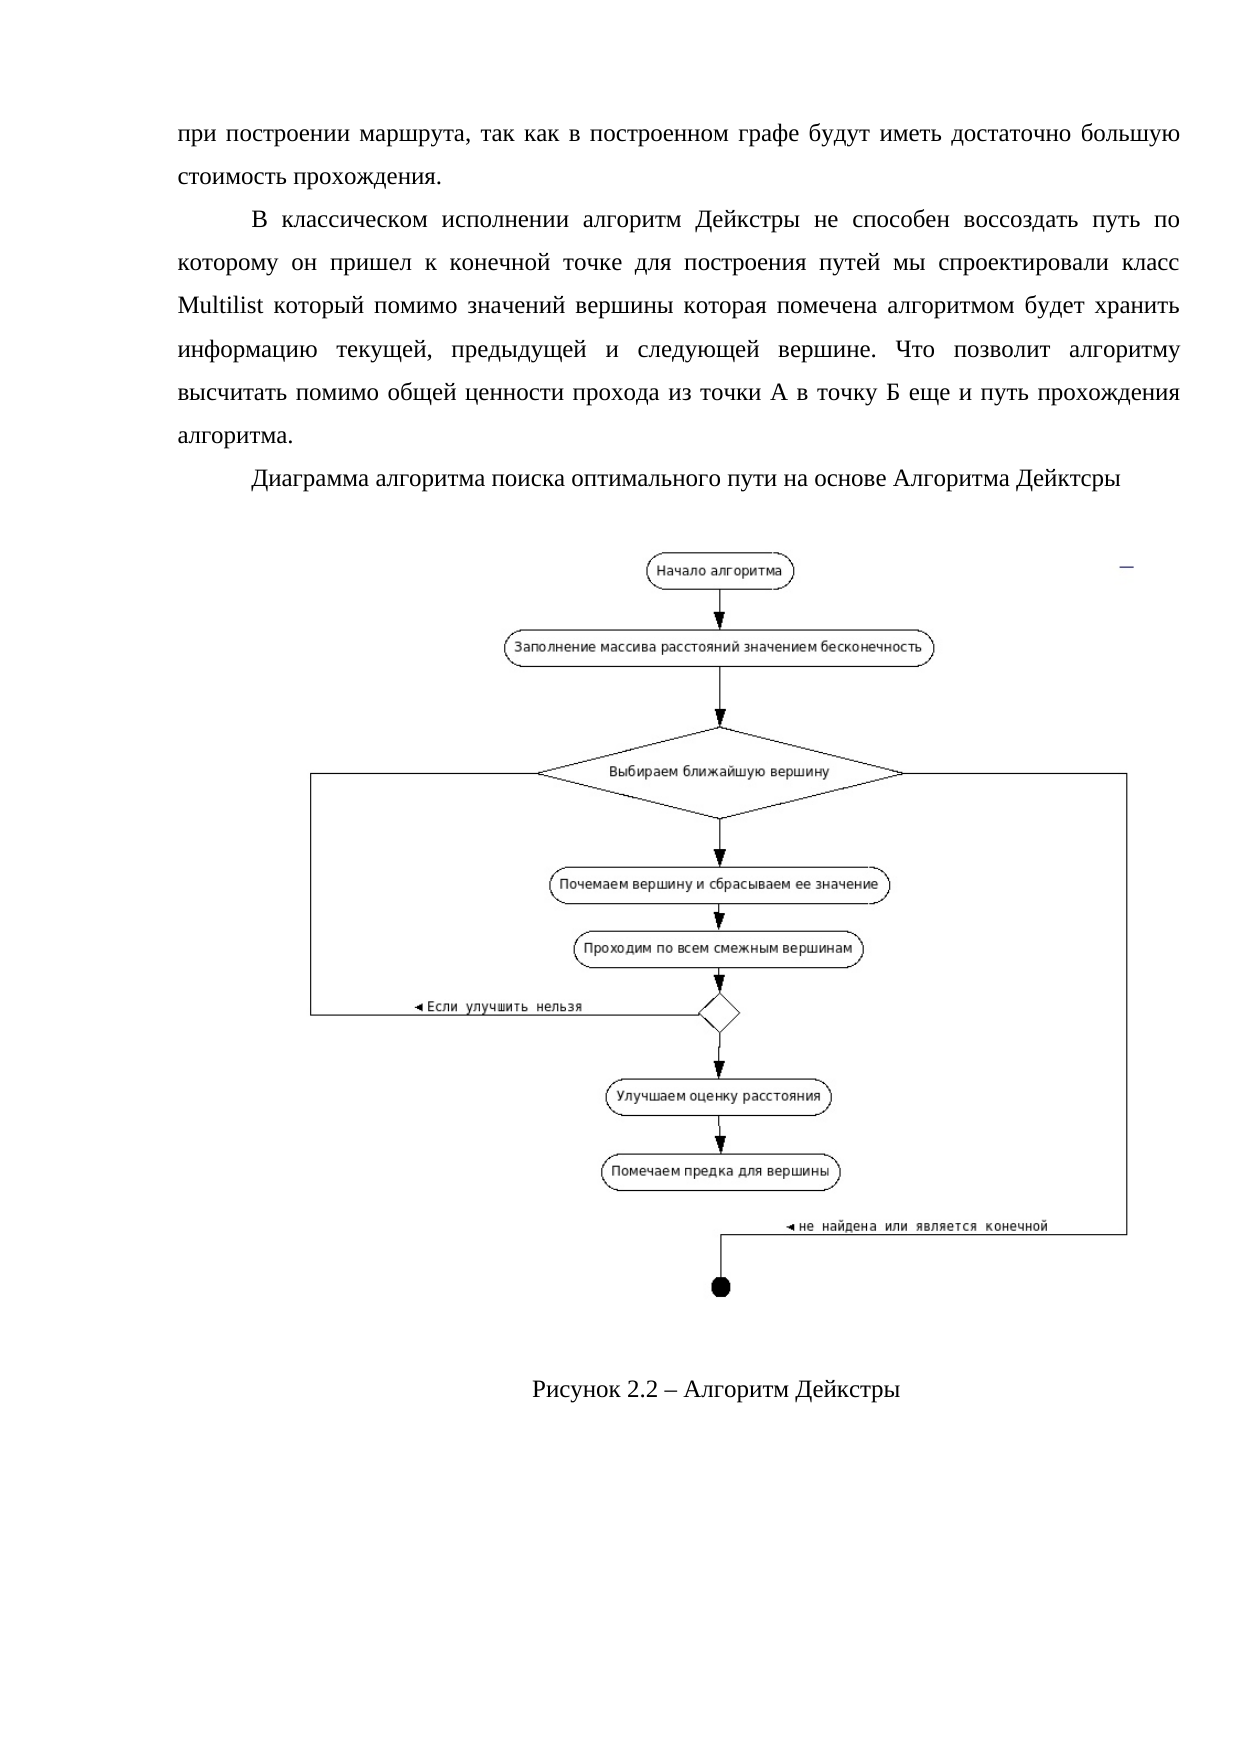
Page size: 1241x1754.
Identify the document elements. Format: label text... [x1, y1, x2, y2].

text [177, 118, 1181, 190]
text В классическом исполнении алгоритм Дейкстры не способен воссоздать путь по которому он пришел к конечной точке для построения путей мы спроектировали класс Multilist который помимо значений вершины которая помечена алгоритмом будет хранить информацию текущей, предыдущей и следующей вершине. Что позволит алгоритму высчитать помимо общей ценности прохода из точки А в точку Б еще и путь прохождения алгоритма. [177, 204, 1181, 449]
text Рисунок 2.2 – Алгоритм Дейкстры [177, 1374, 1181, 1403]
picture [298, 549, 1134, 1318]
text Диаграмма алгоритма поиска оптимального пути на основе Алгоритма Дейктсры [177, 463, 1181, 492]
